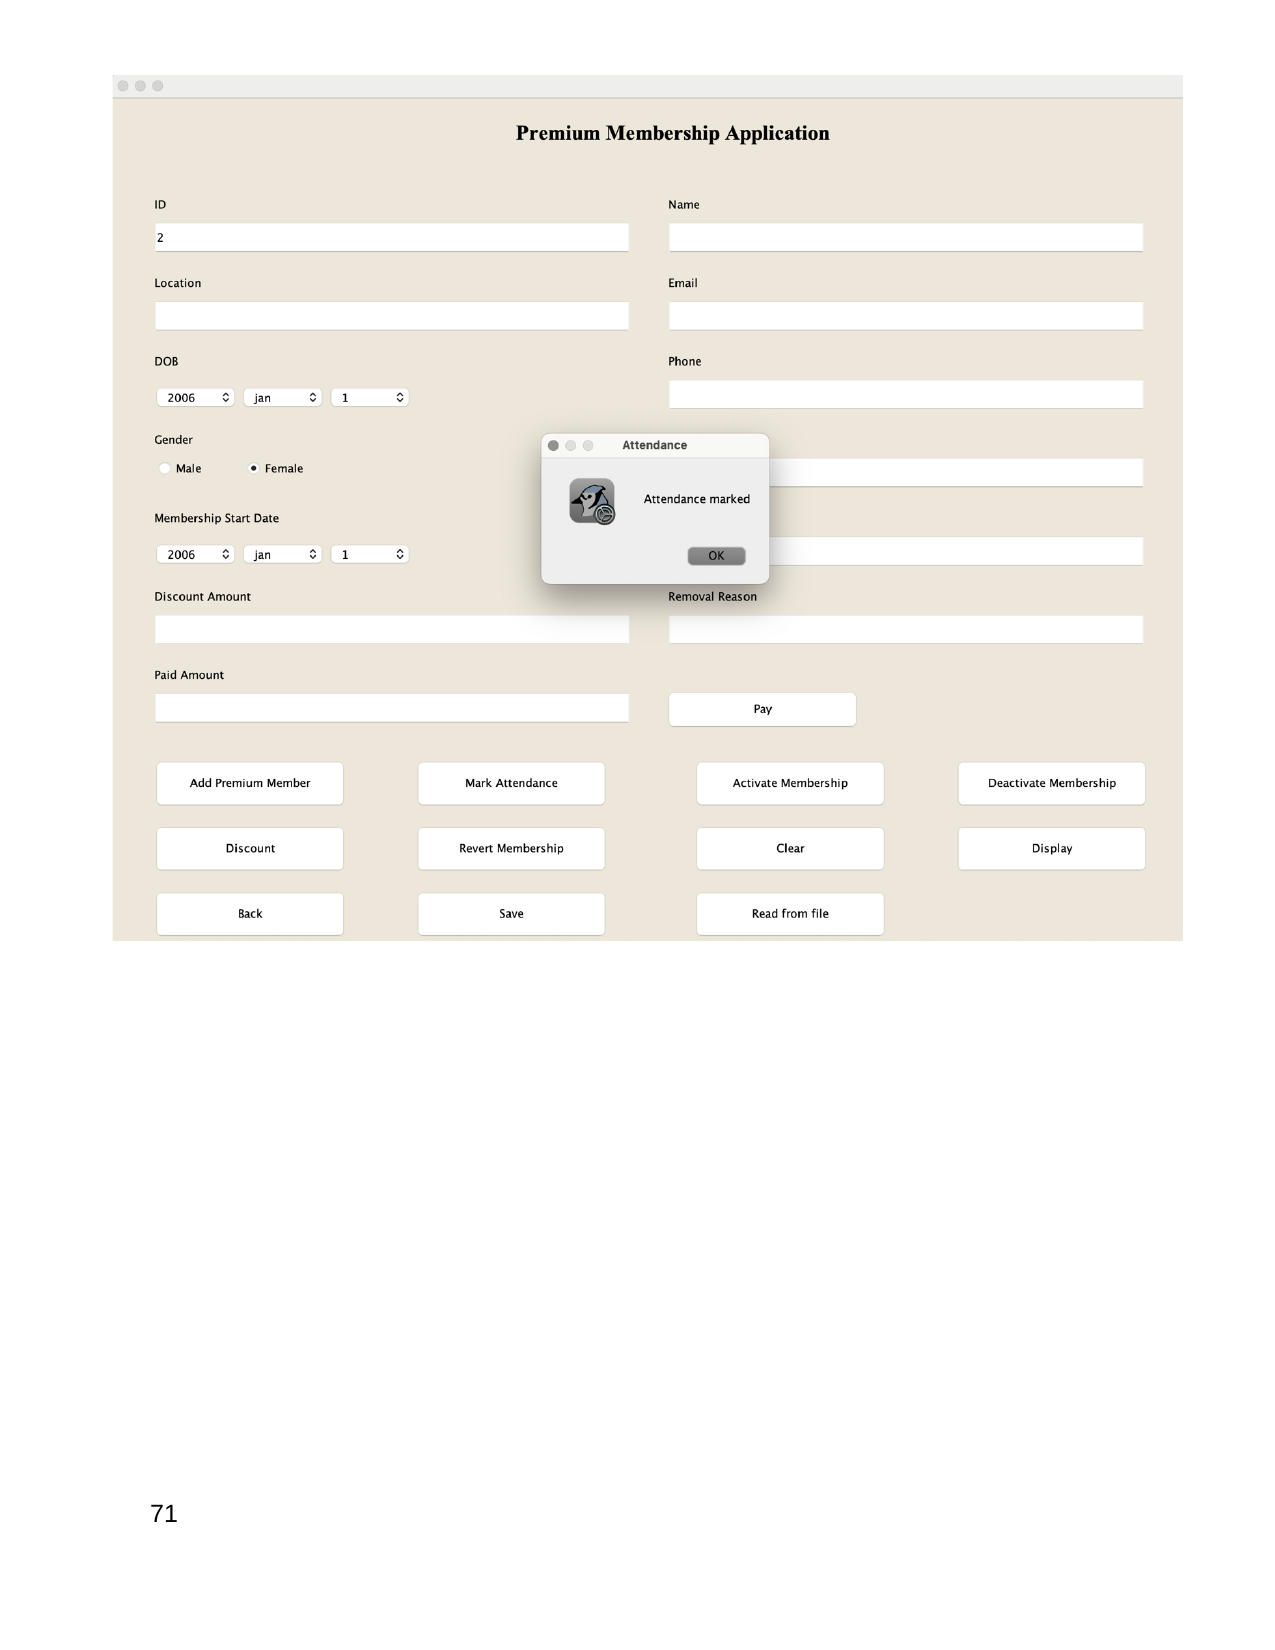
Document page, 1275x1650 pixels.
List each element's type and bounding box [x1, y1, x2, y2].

picture [112, 75, 1183, 941]
